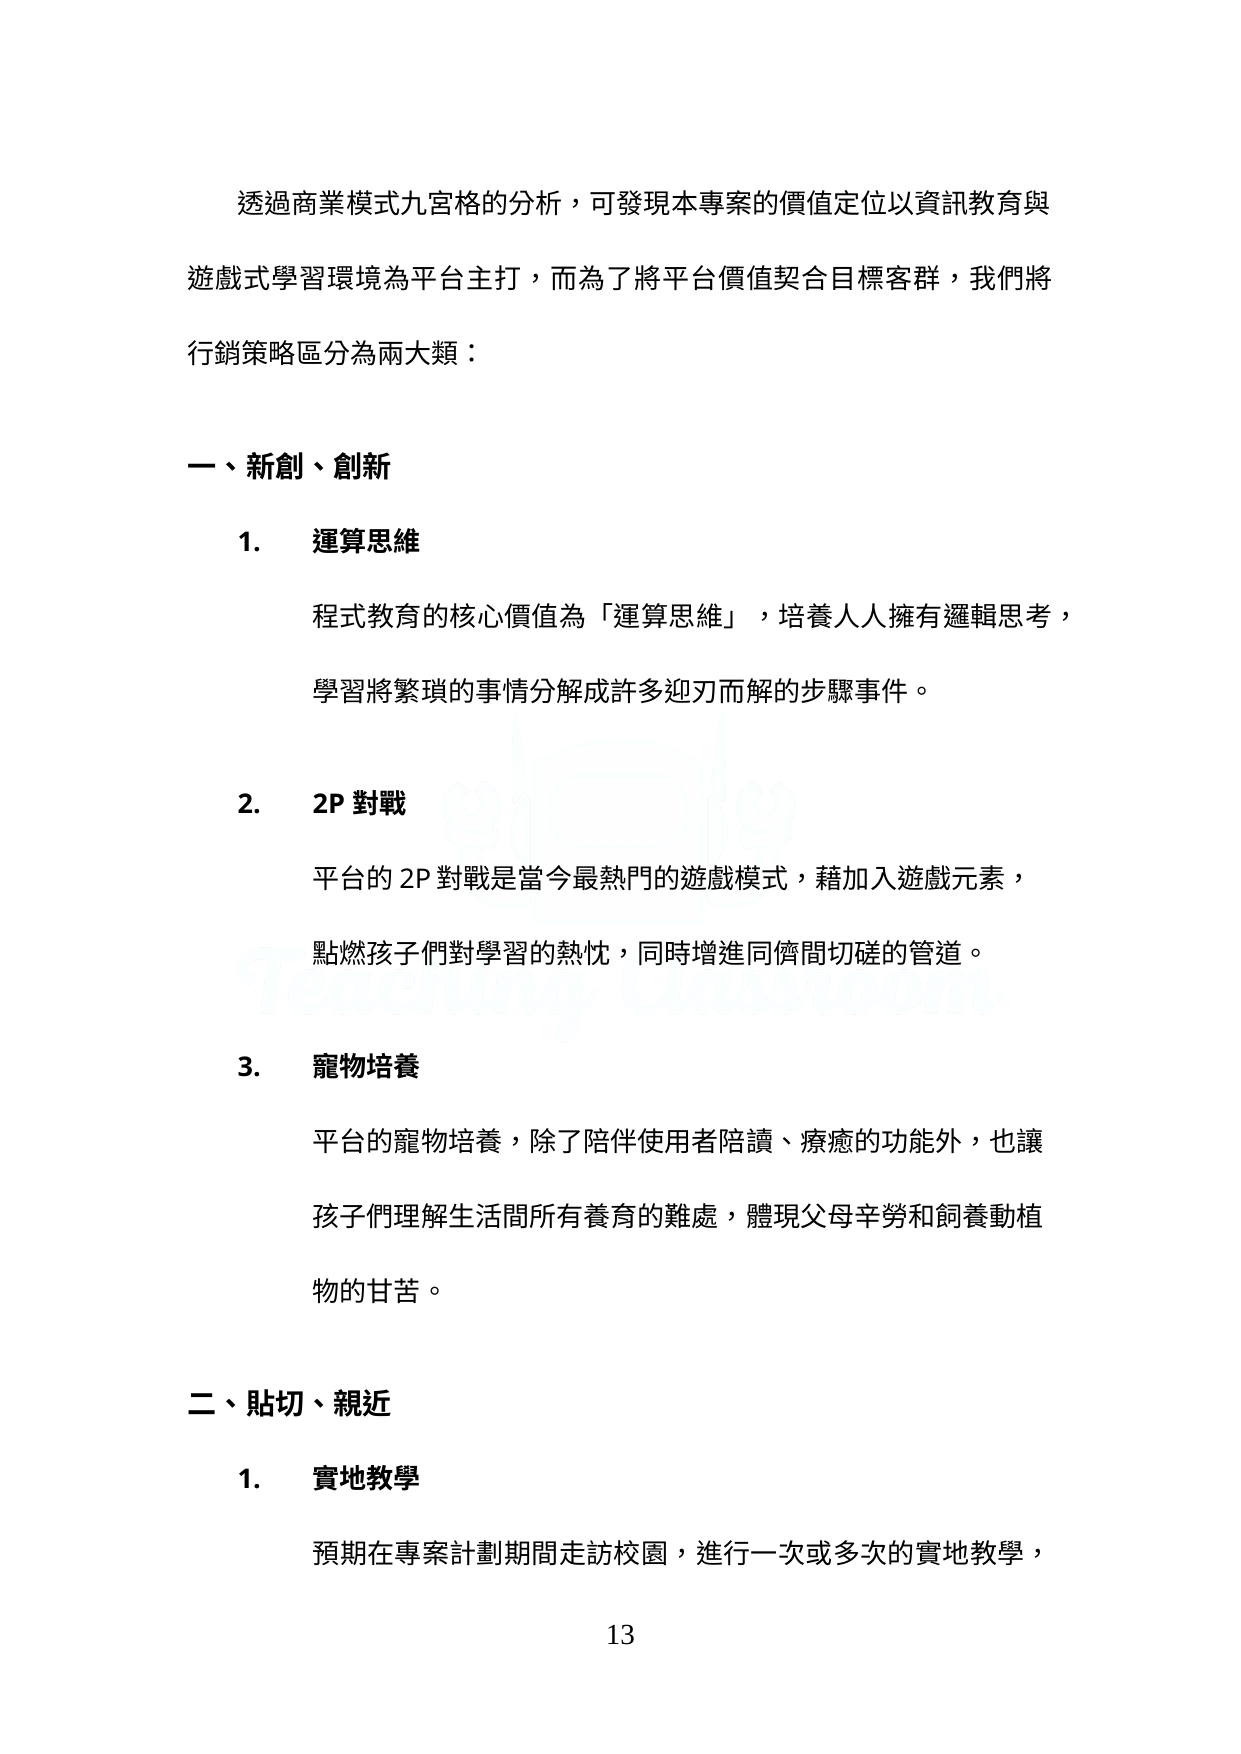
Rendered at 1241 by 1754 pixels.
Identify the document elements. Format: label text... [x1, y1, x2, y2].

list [312, 1514, 1053, 1589]
list 寵物培養 [237, 1027, 1053, 1102]
list 2P 對戰 [237, 764, 1053, 839]
list 實地教學 [237, 1439, 1053, 1514]
list 程式教育的核心價值為「運算思維」，培養人人擁有邏輯思考，學習將繁瑣的事情分解成許多迎刃而解的步驟事件。 [312, 577, 1053, 727]
text 二、貼切、親近 [187, 1364, 1053, 1439]
text 透過商業模式九宮格的分析，可發現本專案的價值定位以資訊教育與遊戲式學習環境為平台主打，而為了將平台價值契合目標客群，我們將行銷策略區分為兩大類： [187, 164, 1053, 389]
list 平台的2P對戰是當今最熱門的遊戲模式，藉加入遊戲元素，點燃孩子們對學習的熱忱，同時增進同儕間切磋的管道。 [312, 839, 1053, 989]
text 一、新創、創新 [187, 427, 1053, 502]
list 平台的寵物培養，除了陪伴使用者陪讀、療癒的功能外，也讓孩子們理解生活間所有養育的難處，體現父母辛勞和飼養動植物的甘苦。 [312, 1102, 1053, 1327]
list 運算思維 [237, 502, 1053, 577]
